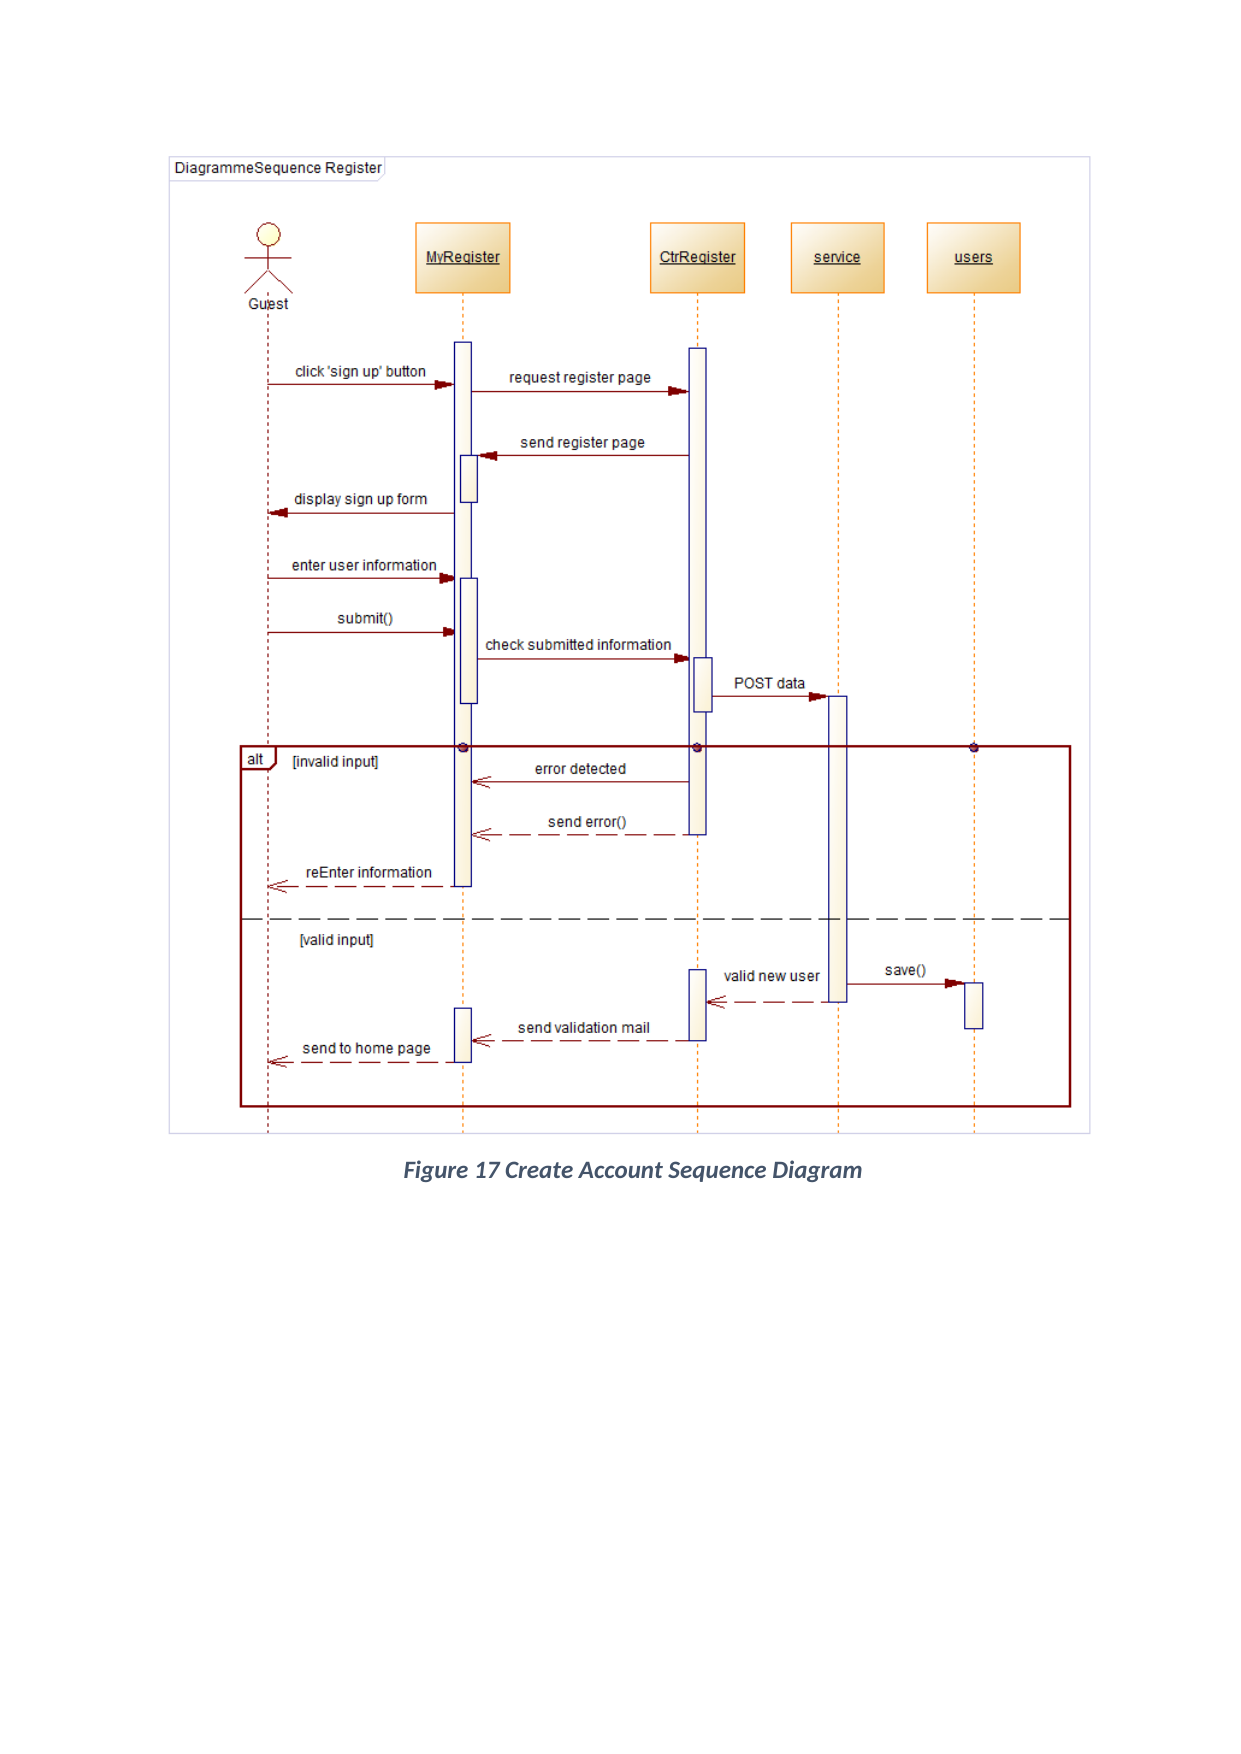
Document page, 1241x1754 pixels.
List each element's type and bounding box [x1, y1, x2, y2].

picture [164, 150, 1101, 1141]
